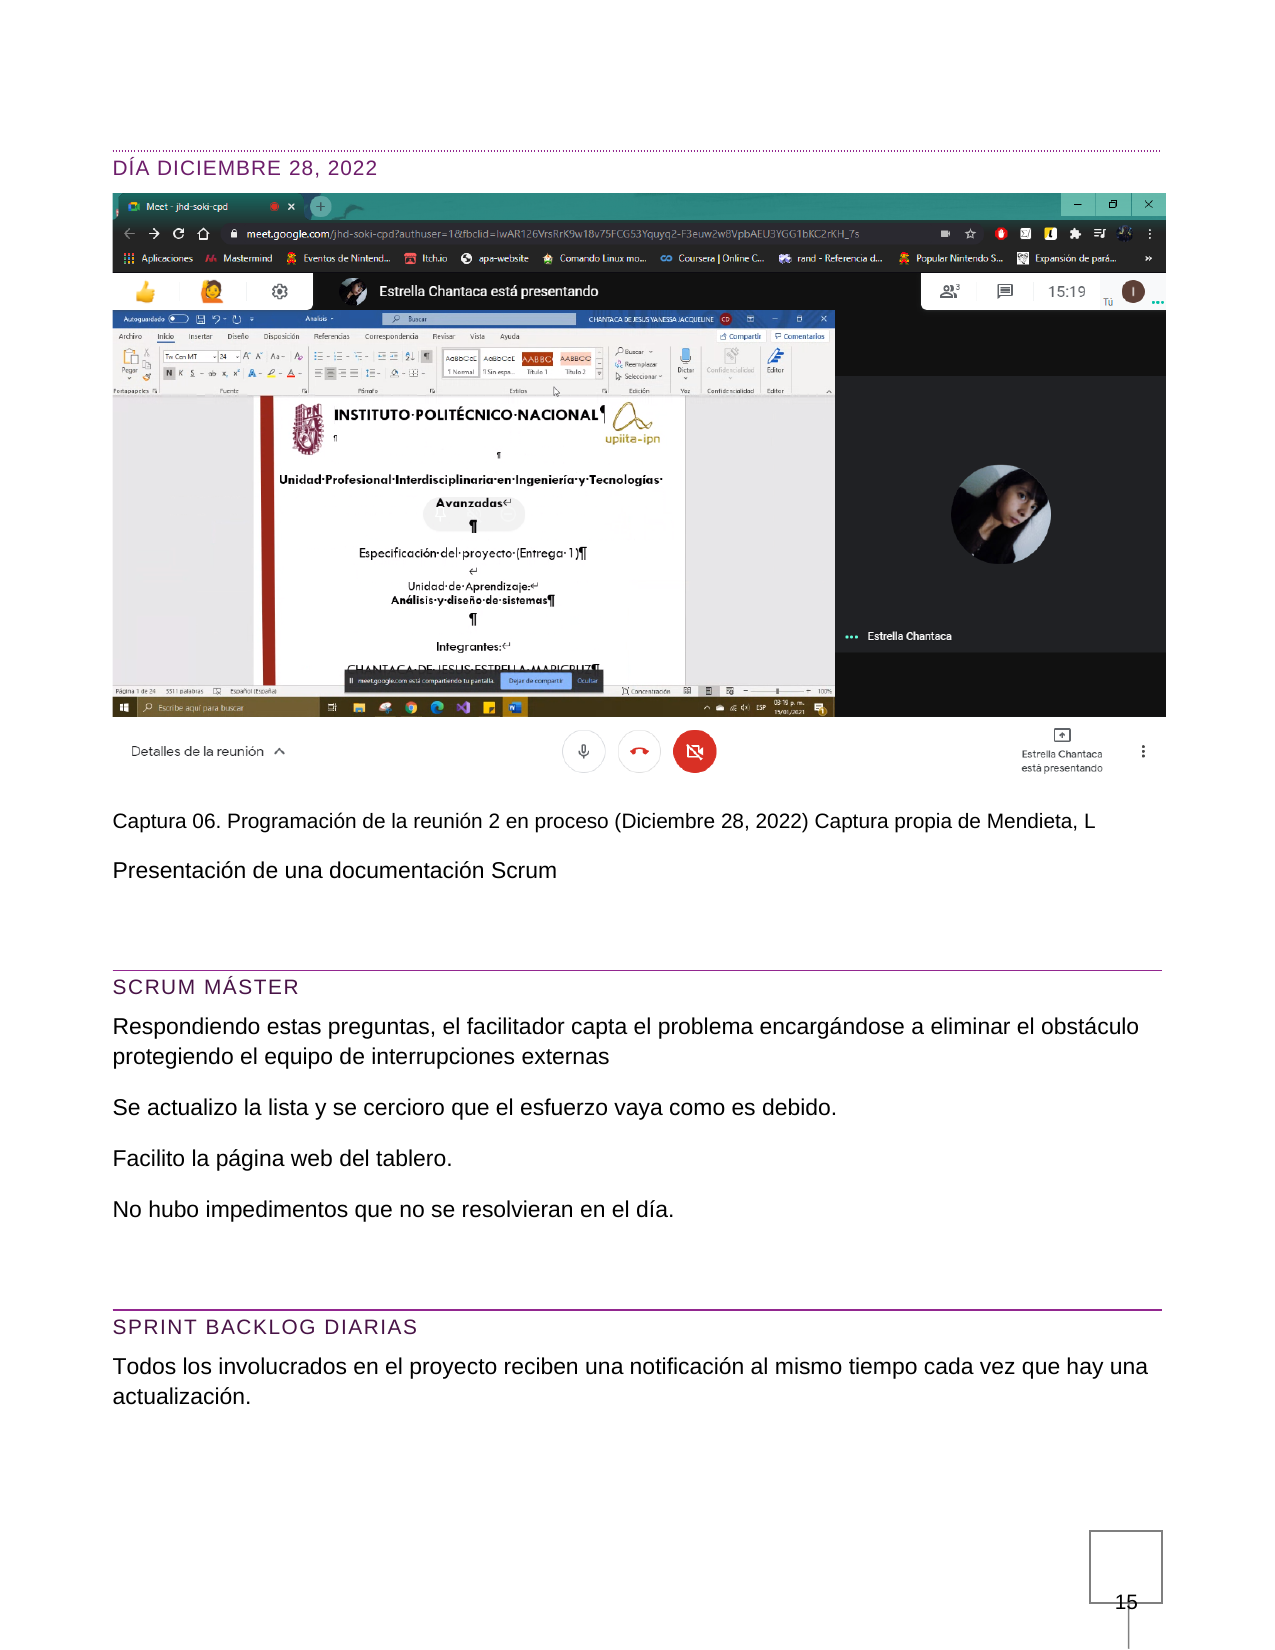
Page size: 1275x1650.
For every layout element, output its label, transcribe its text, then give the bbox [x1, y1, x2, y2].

subtitle Día Diciembre 28, 2022 [112, 150, 1162, 180]
text Respondiendo estas preguntas, el facilitador capta el problema encargándose a eliminar el obstáculo protegiendo el equipo de interrupciones externas [112, 1013, 1162, 1070]
text No hubo impedimentos que no se resolvieran en el día. [112, 1196, 1162, 1223]
text Se actualizo la lista y se cercioro que el esfuerzo vaya como es debido. [112, 1094, 1162, 1121]
subtitle Scrum Máster [112, 971, 1162, 999]
text Captura 06. Programación de la reunión 2 en proceso (Diciembre 28, 2022) Captura propia de Mendieta, L [112, 809, 1162, 833]
picture [112, 193, 1166, 785]
text Todos los involucrados en el proyecto reciben una notificación al mismo tiempo cada vez que hay una actualización. [112, 1353, 1162, 1409]
text Facilito la página web del tablero. [112, 1145, 1162, 1172]
subtitle Sprint Backlog Diarias [112, 1310, 1162, 1339]
text Presentación de una documentación Scrum [112, 857, 1162, 883]
